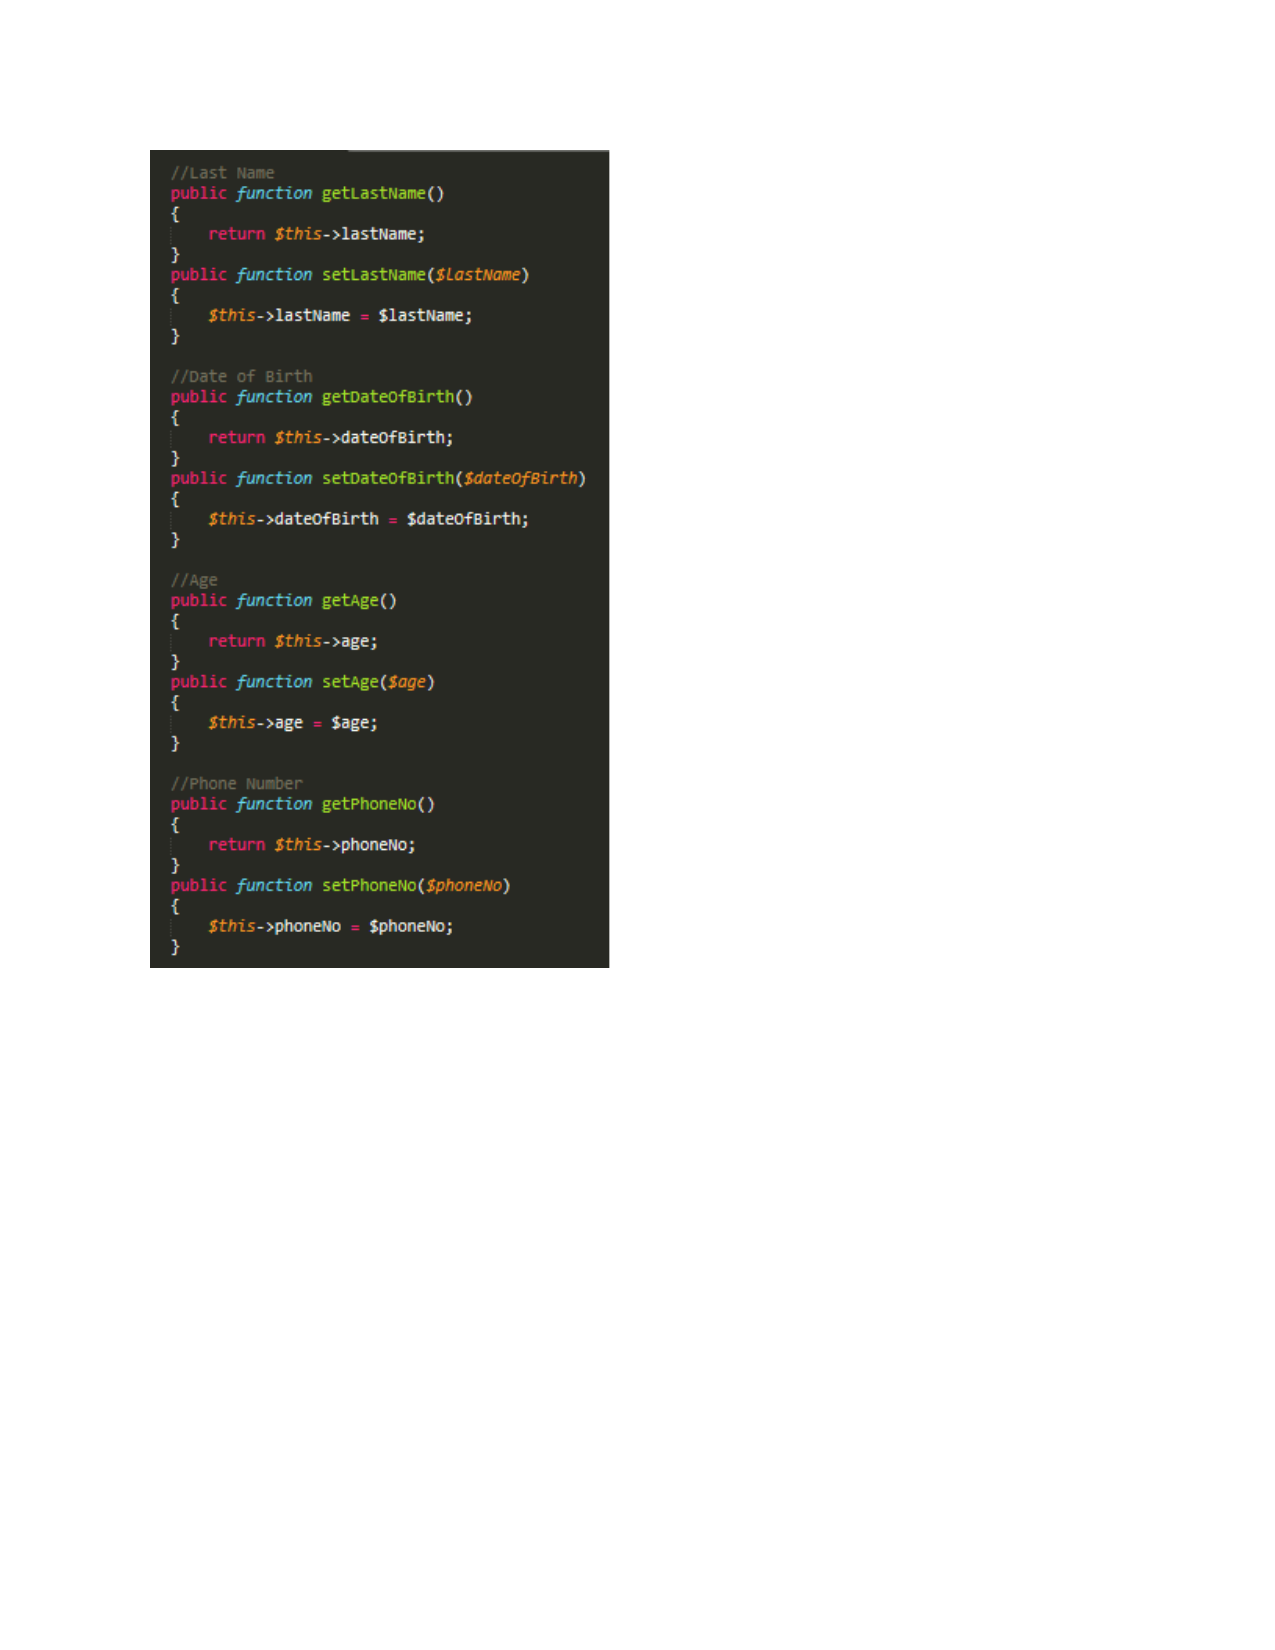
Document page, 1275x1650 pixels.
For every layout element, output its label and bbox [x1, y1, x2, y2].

picture [150, 150, 610, 968]
